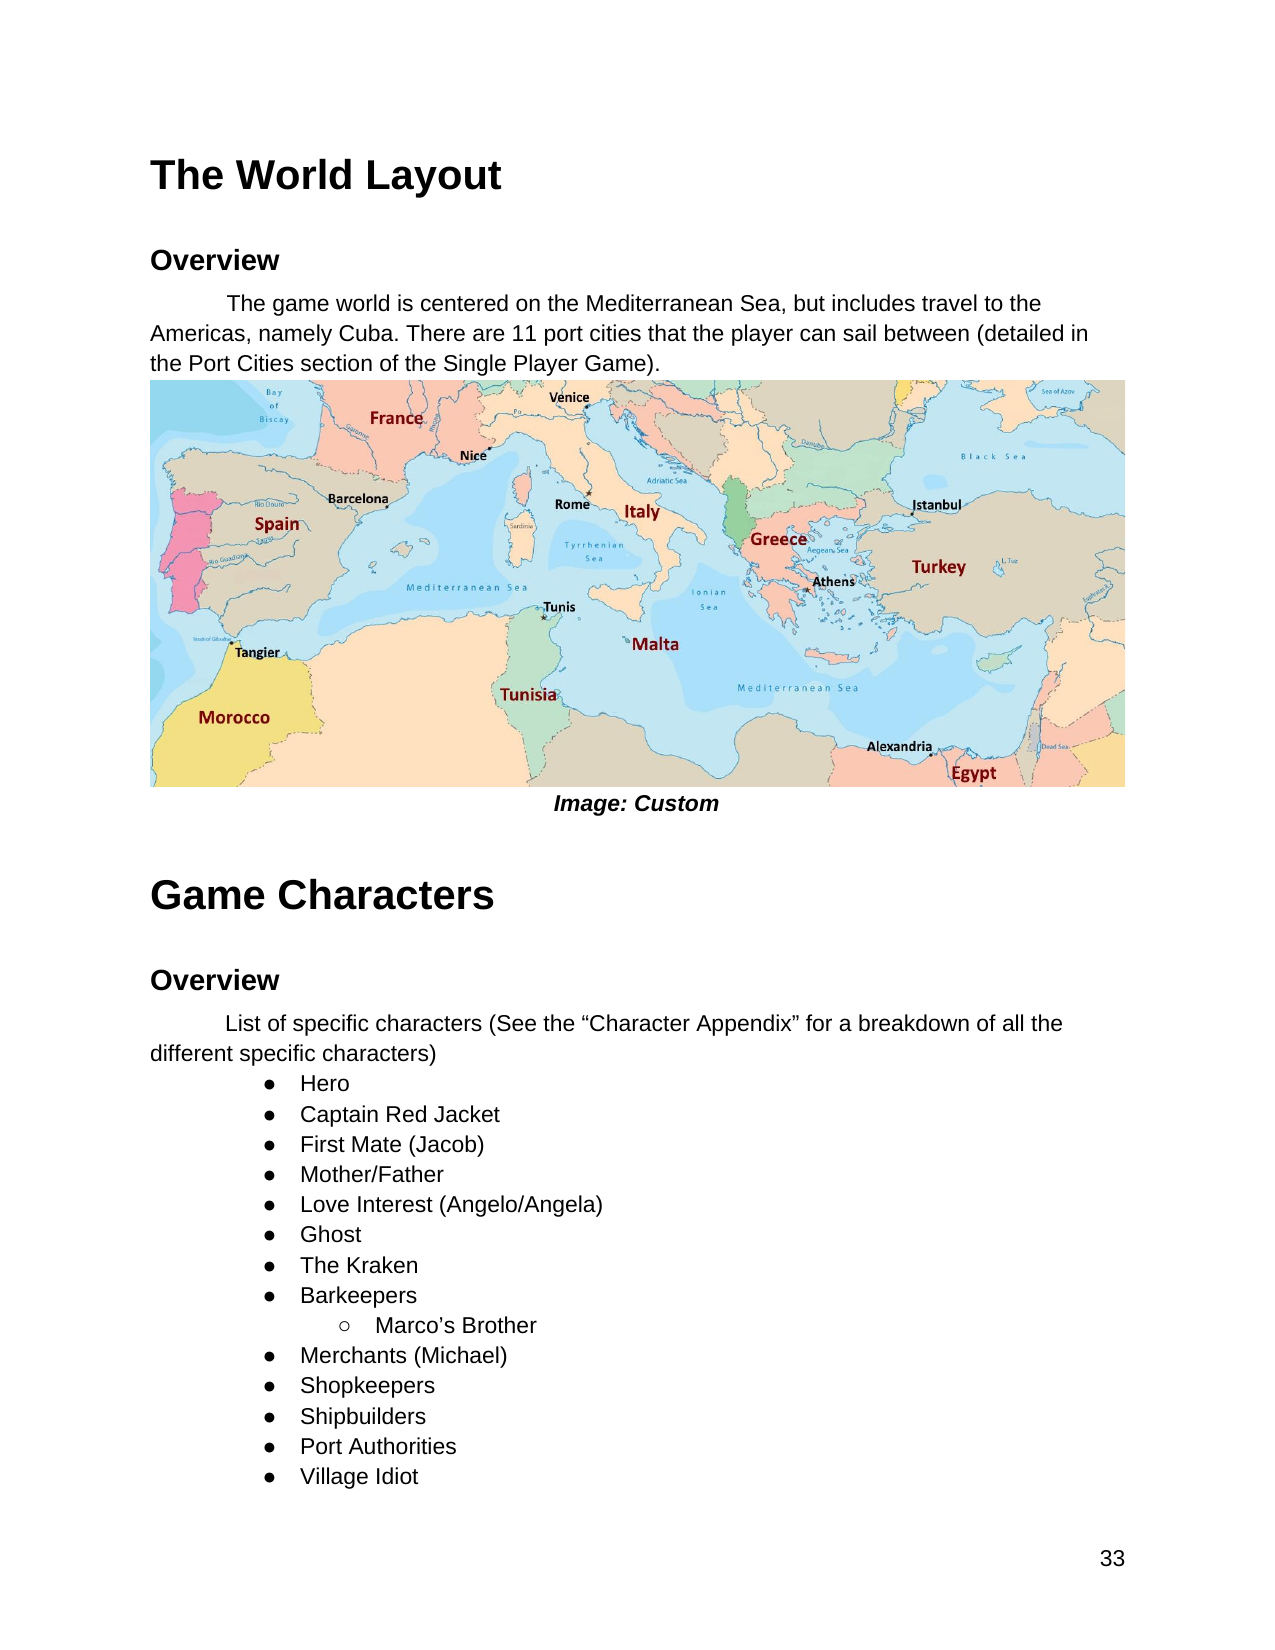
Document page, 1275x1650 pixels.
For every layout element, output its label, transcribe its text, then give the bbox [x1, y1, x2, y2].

list Love Interest (Angelo/Angela) [262, 1191, 1125, 1217]
subtitle The World Layout [150, 150, 1125, 198]
list Marco’s Brother [337, 1312, 1125, 1338]
text Image: Custom [150, 790, 1125, 817]
subtitle Overview [150, 243, 1125, 276]
list Ghost [262, 1221, 1125, 1248]
list Merchants (Michael) [262, 1342, 1125, 1368]
list The Kraken [262, 1252, 1125, 1278]
list Barkeepers [262, 1282, 1125, 1308]
list Port Authorities [262, 1433, 1125, 1459]
picture [150, 380, 1125, 787]
list Hero [262, 1070, 1125, 1097]
text List of specific characters (See the “Character Appendix” for a breakdown of all the different specific characters) [150, 1010, 1125, 1066]
list Shipbuilders [262, 1403, 1125, 1429]
text The game world is centered on the Mediterranean Sea, but includes travel to the Americas, namely Cuba. There are 11 port cities that the player can sail between (detailed in the Port Cities section of the Single Player Game). [150, 289, 1125, 376]
subtitle Overview [150, 963, 1125, 997]
list Captain Red Jacket [262, 1101, 1125, 1127]
list Shopkeepers [262, 1372, 1125, 1399]
subtitle Game Characters [150, 870, 1125, 918]
list First Mate (Jacob) [262, 1131, 1125, 1157]
list Village Idiot [262, 1463, 1125, 1489]
list Mother/Father [262, 1161, 1125, 1187]
